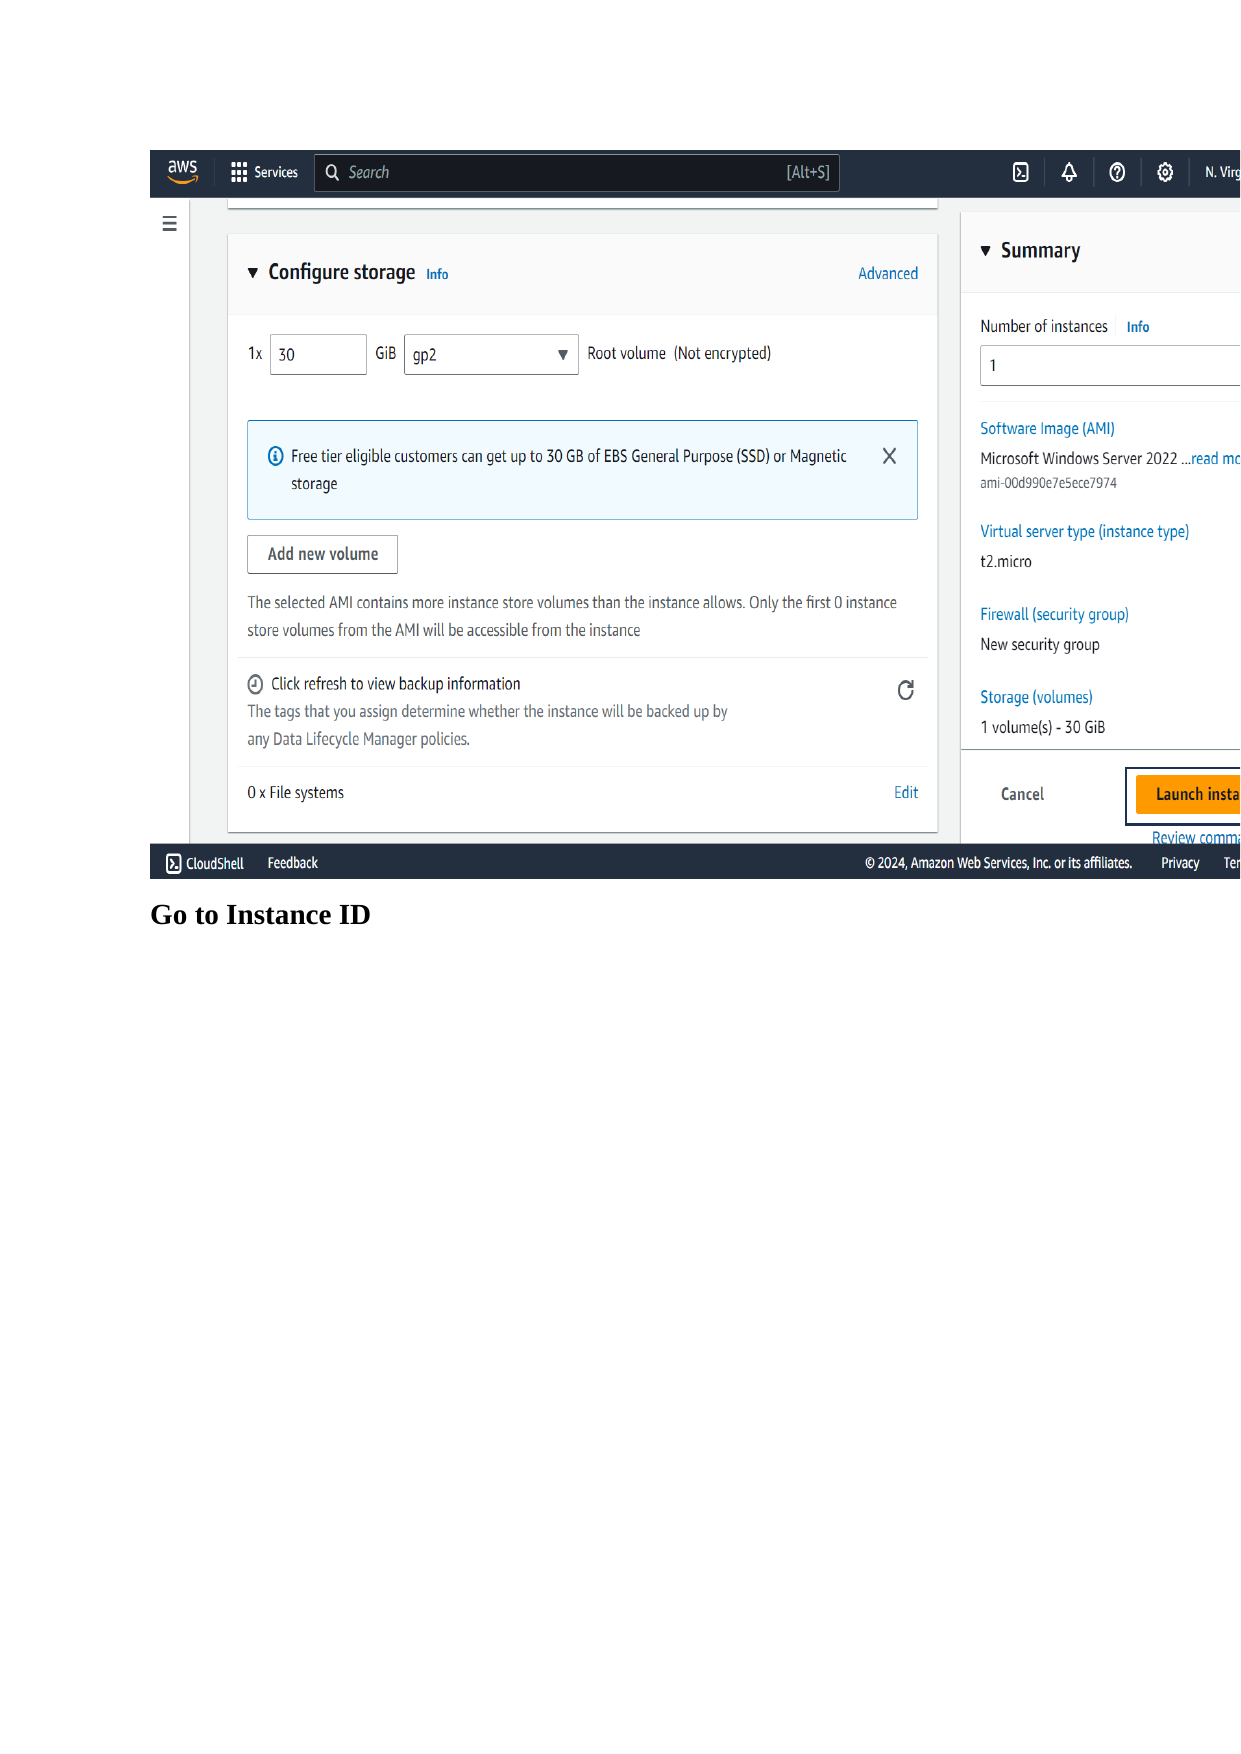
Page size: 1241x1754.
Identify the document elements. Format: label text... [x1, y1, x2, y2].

picture [150, 150, 1241, 879]
picture [1127, 769, 1241, 823]
text Go to Instance ID [150, 897, 1090, 931]
